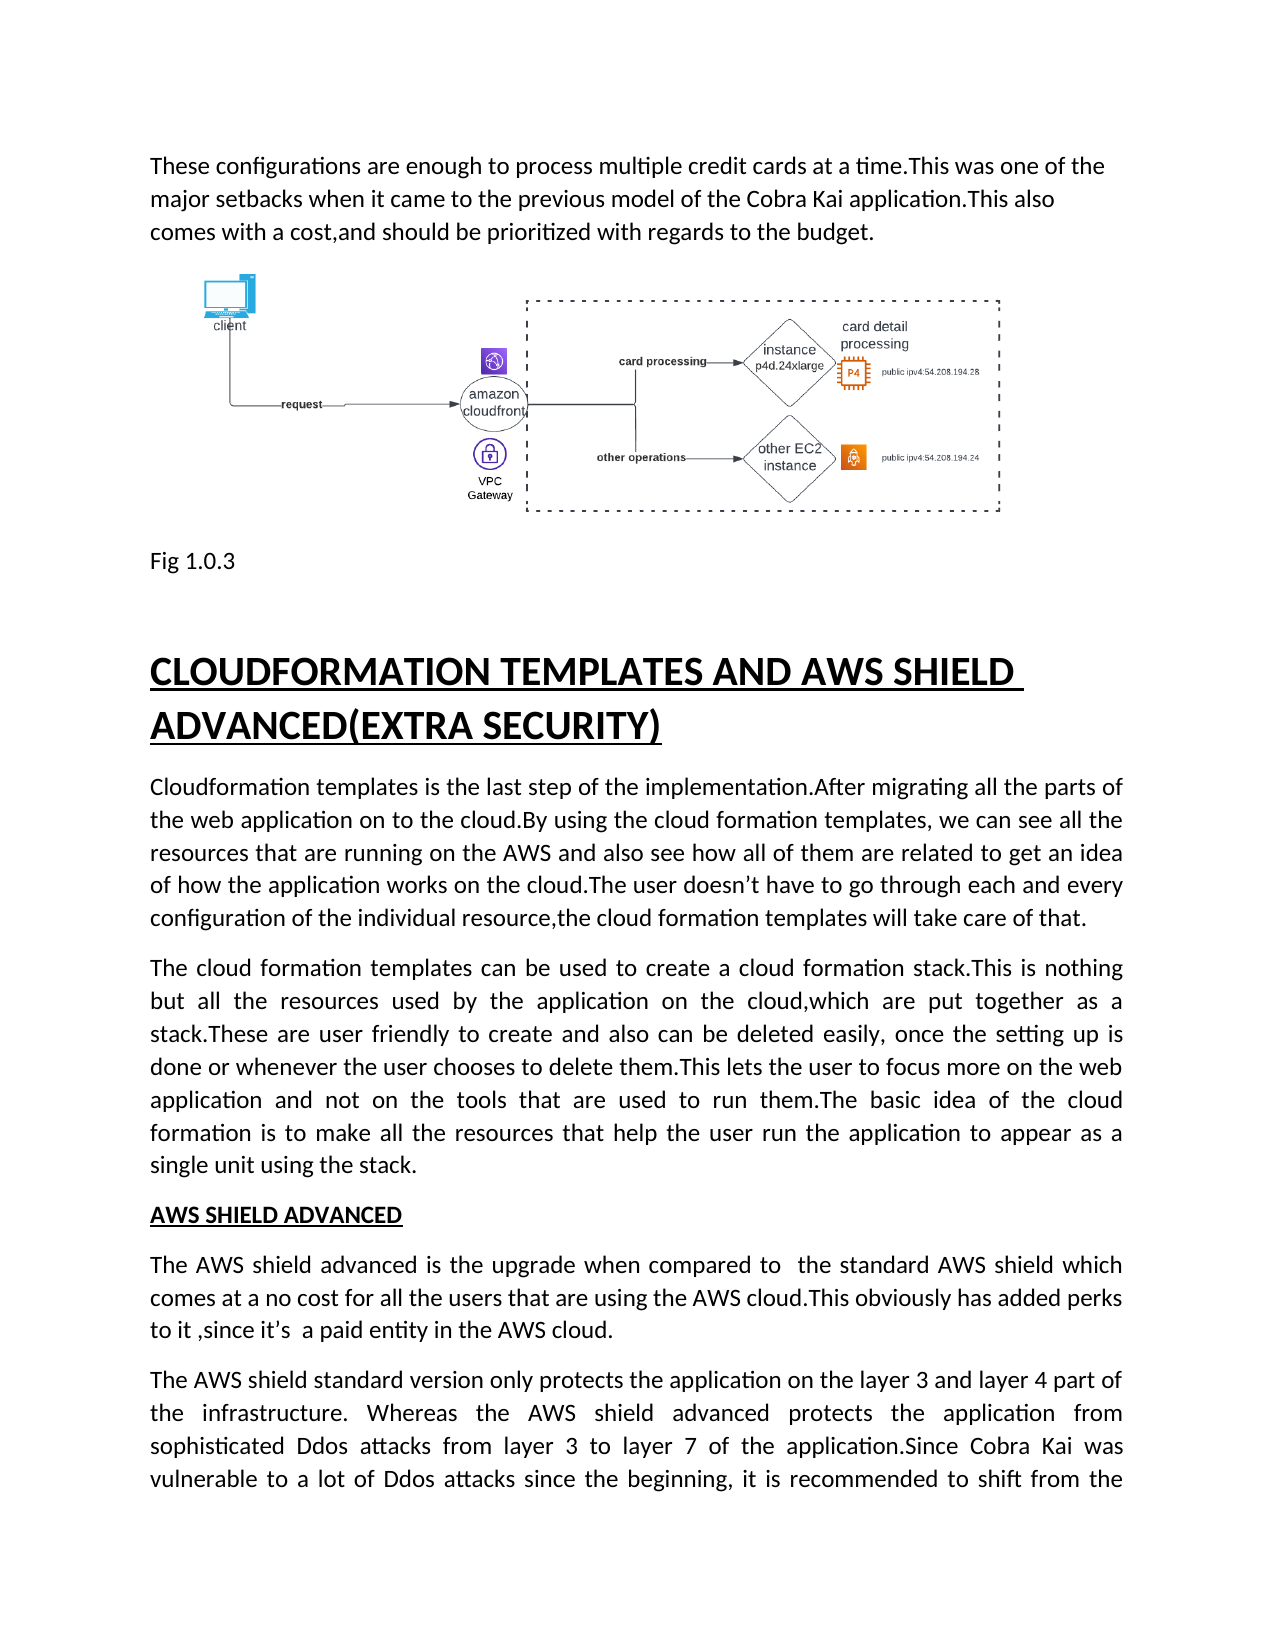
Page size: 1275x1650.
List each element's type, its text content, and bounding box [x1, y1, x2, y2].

text AWS SHIELD ADVANCED [150, 1199, 1125, 1230]
text CLOUDFORMATION TEMPLATES AND AWS SHIELD ADVANCED(EXTRA SECURITY) [150, 644, 1125, 750]
picture [150, 248, 1054, 538]
text Cloudformation templates is the last step of the implementation.After migrating all the parts of the web application on to the cloud.By using the cloud formation templates, we can see all the resources that are running on the AWS and also see how all of them are related to get an idea of how the application works on the cloud.The user doesn’t have to go through each and every configuration of the individual resource,the cloud formation templates will take care of that. [150, 771, 1125, 933]
text The AWS shield advanced is the upgrade when compared to the standard AWS shield which comes at a no cost for all the users that are using the AWS cloud.This obviously has added perks to it ,since it’s a paid entity in the AWS cloud. [150, 1249, 1125, 1345]
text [150, 1364, 1125, 1493]
text The cloud formation templates can be used to create a cloud formation stack.This is nothing but all the resources used by the application on the cloud,which are put together as a stack.These are user friendly to create and also can be deleted easily, once the setting up is done or whenever the user chooses to delete them.This lets the user to focus more on the web application and not on the tools that are used to run them.The basic idea of the cloud formation is to make all the resources that help the user run the application to appear as a single unit using the stack. [150, 952, 1125, 1180]
